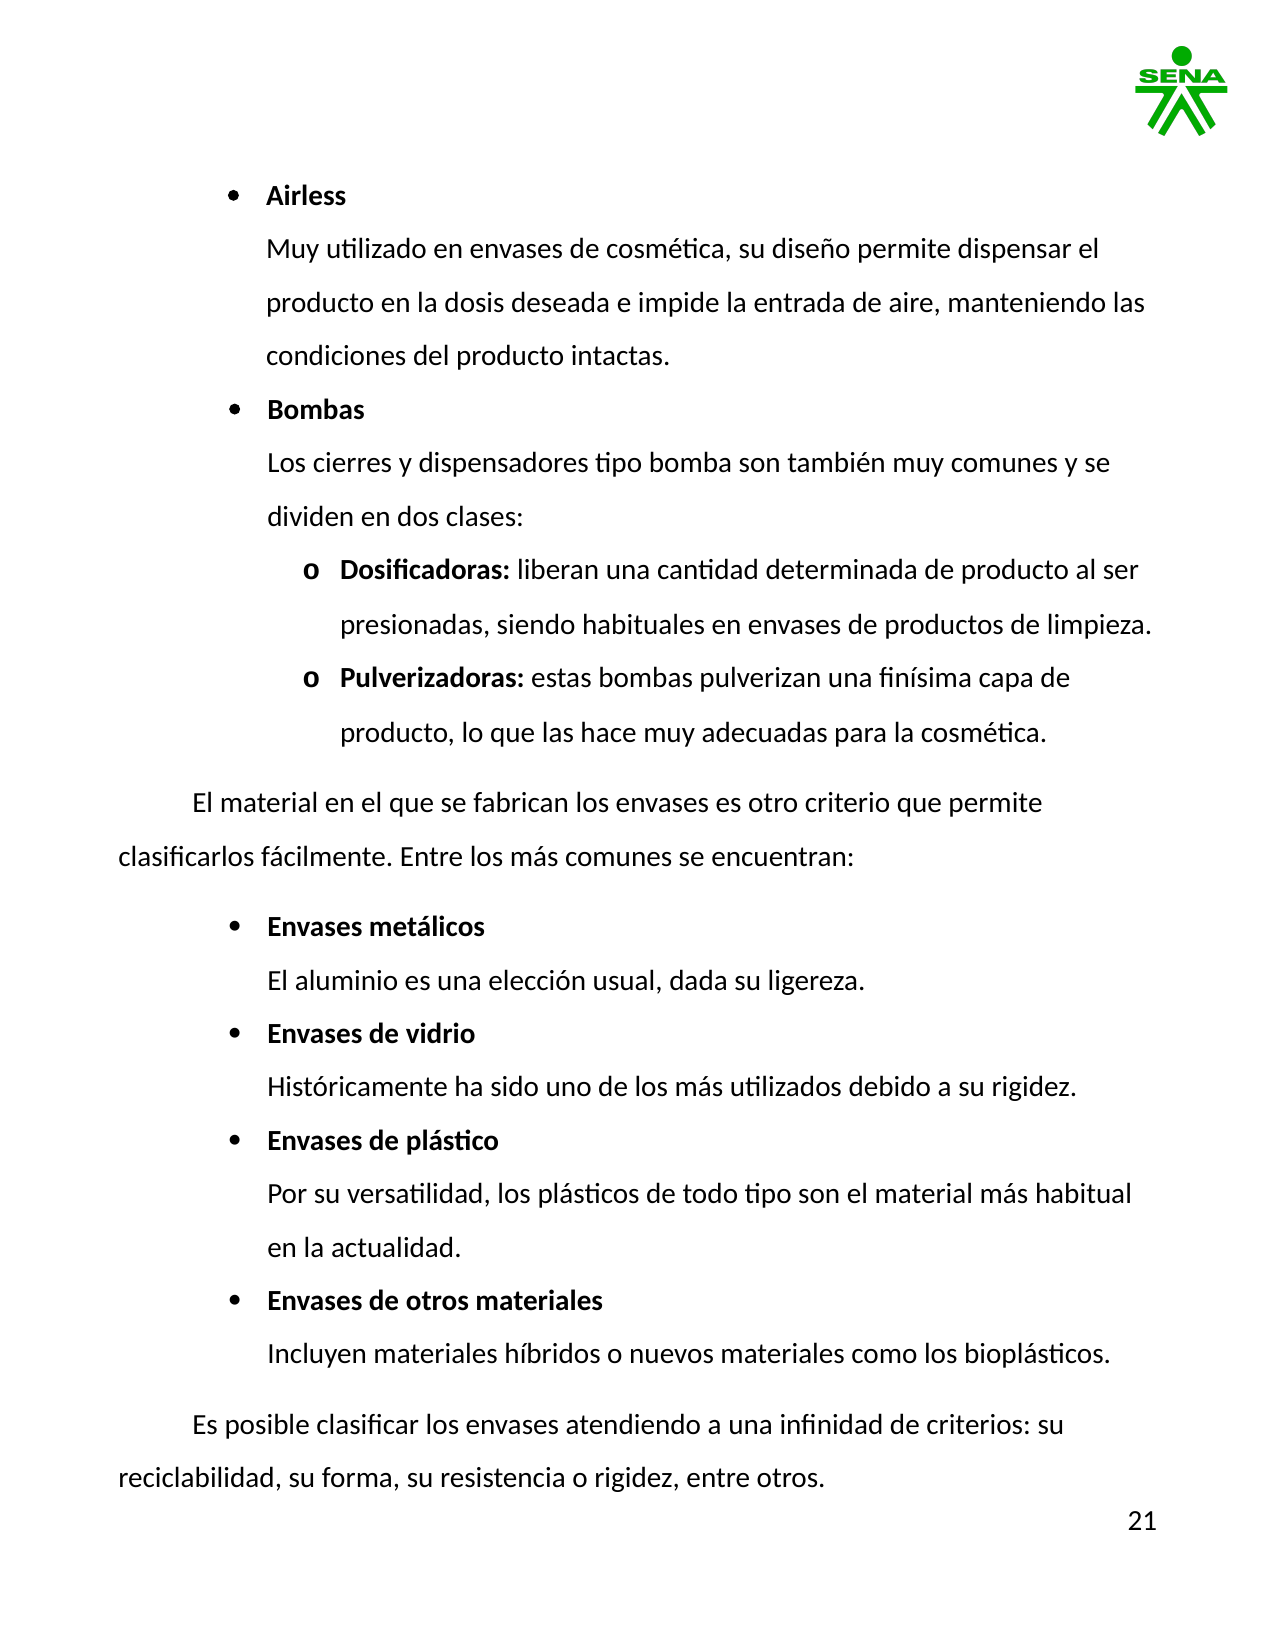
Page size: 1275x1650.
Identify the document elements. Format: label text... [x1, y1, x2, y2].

list Pulverizadoras: estas bombas pulverizan una finísima capa de producto, lo que las hace muy adecuadas para la cosmética. [302, 659, 1157, 750]
list Envases metálicos El aluminio es una elección usual, dada su ligereza. [229, 908, 1157, 997]
picture [1135, 46, 1228, 136]
list Envases de plástico Por su versatilidad, los plásticos de todo tipo son el material más habitual en la actualidad. [229, 1122, 1157, 1264]
list Dosificadoras: liberan una cantidad determinada de producto al ser presionadas, siendo habituales en envases de productos de limpieza. [302, 551, 1157, 642]
list Bombas Los cierres y dispensadores tipo bomba son también muy comunes y se dividen en dos clases: [229, 391, 1157, 533]
list Envases de vidrio Históricamente ha sido uno de los más utilizados debido a su rigidez. [229, 1015, 1157, 1104]
text Es posible clasificar los envases atendiendo a una infinidad de criterios: su reciclabilidad, su forma, su resistencia o rigidez, entre otros. [118, 1406, 1157, 1495]
list Envases de otros materiales Incluyen materiales híbridos o nuevos materiales como los bioplásticos. [229, 1282, 1157, 1371]
text El material en el que se fabrican los envases es otro criterio que permite clasificarlos fácilmente. Entre los más comunes se encuentran: [118, 784, 1157, 874]
list Airless Muy utilizado en envases de cosmética, su diseño permite dispensar el producto en la dosis deseada e impide la entrada de aire, manteniendo las condiciones del producto intactas. [228, 177, 1157, 373]
